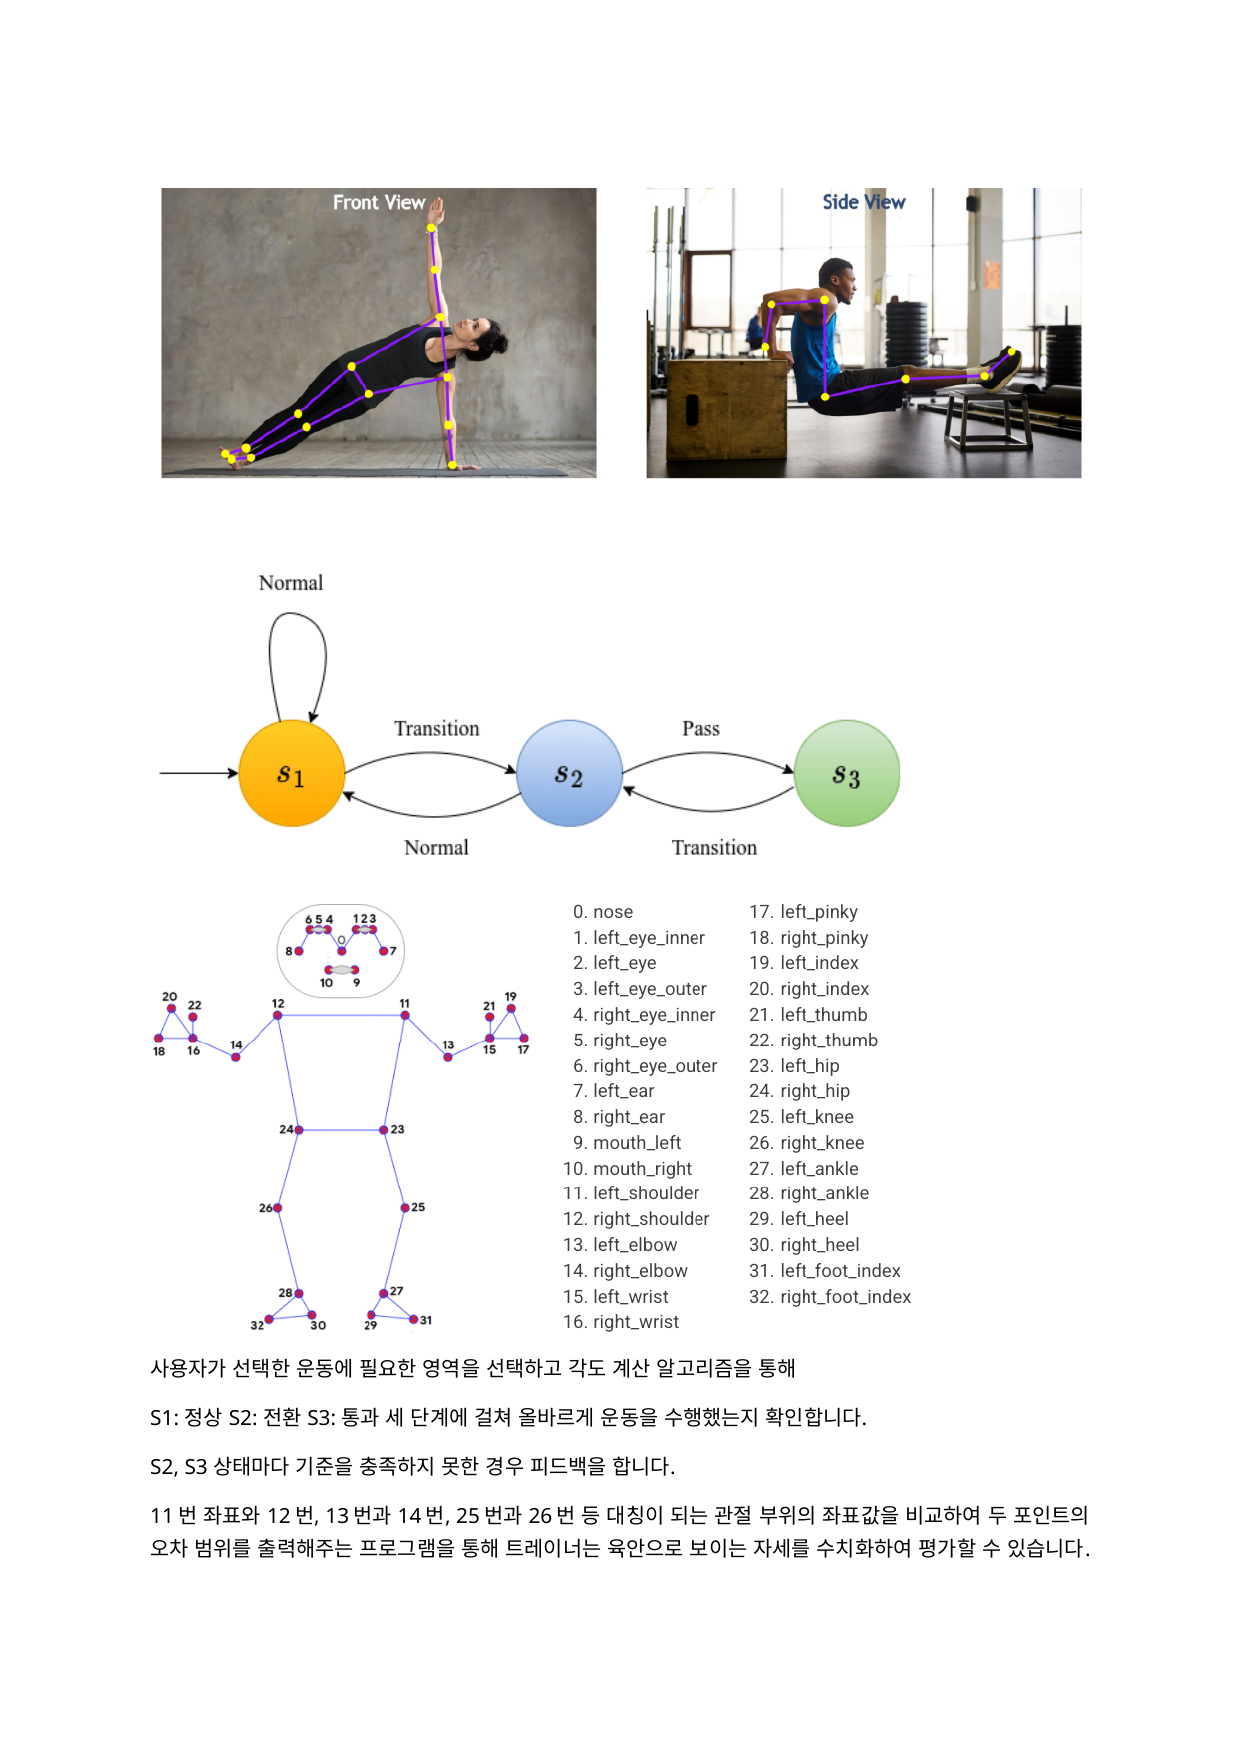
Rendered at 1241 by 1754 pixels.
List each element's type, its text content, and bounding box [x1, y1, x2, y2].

picture [150, 898, 914, 1333]
picture [150, 177, 1091, 489]
text 사용자가 선택한 운동에 필요한 영역을 선택하고 각도 계산 알고리즘을 통해 [150, 1352, 1090, 1382]
picture [150, 561, 901, 880]
text S1: 정상 S2: 전환 S3: 통과 세 단계에 걸쳐 올바르게 운동을 수행했는지 확인합니다. [150, 1401, 1090, 1431]
text S2, S3 상태마다 기준을 충족하지 못한 경우 피드백을 합니다. [150, 1450, 1090, 1481]
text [150, 1500, 1090, 1563]
